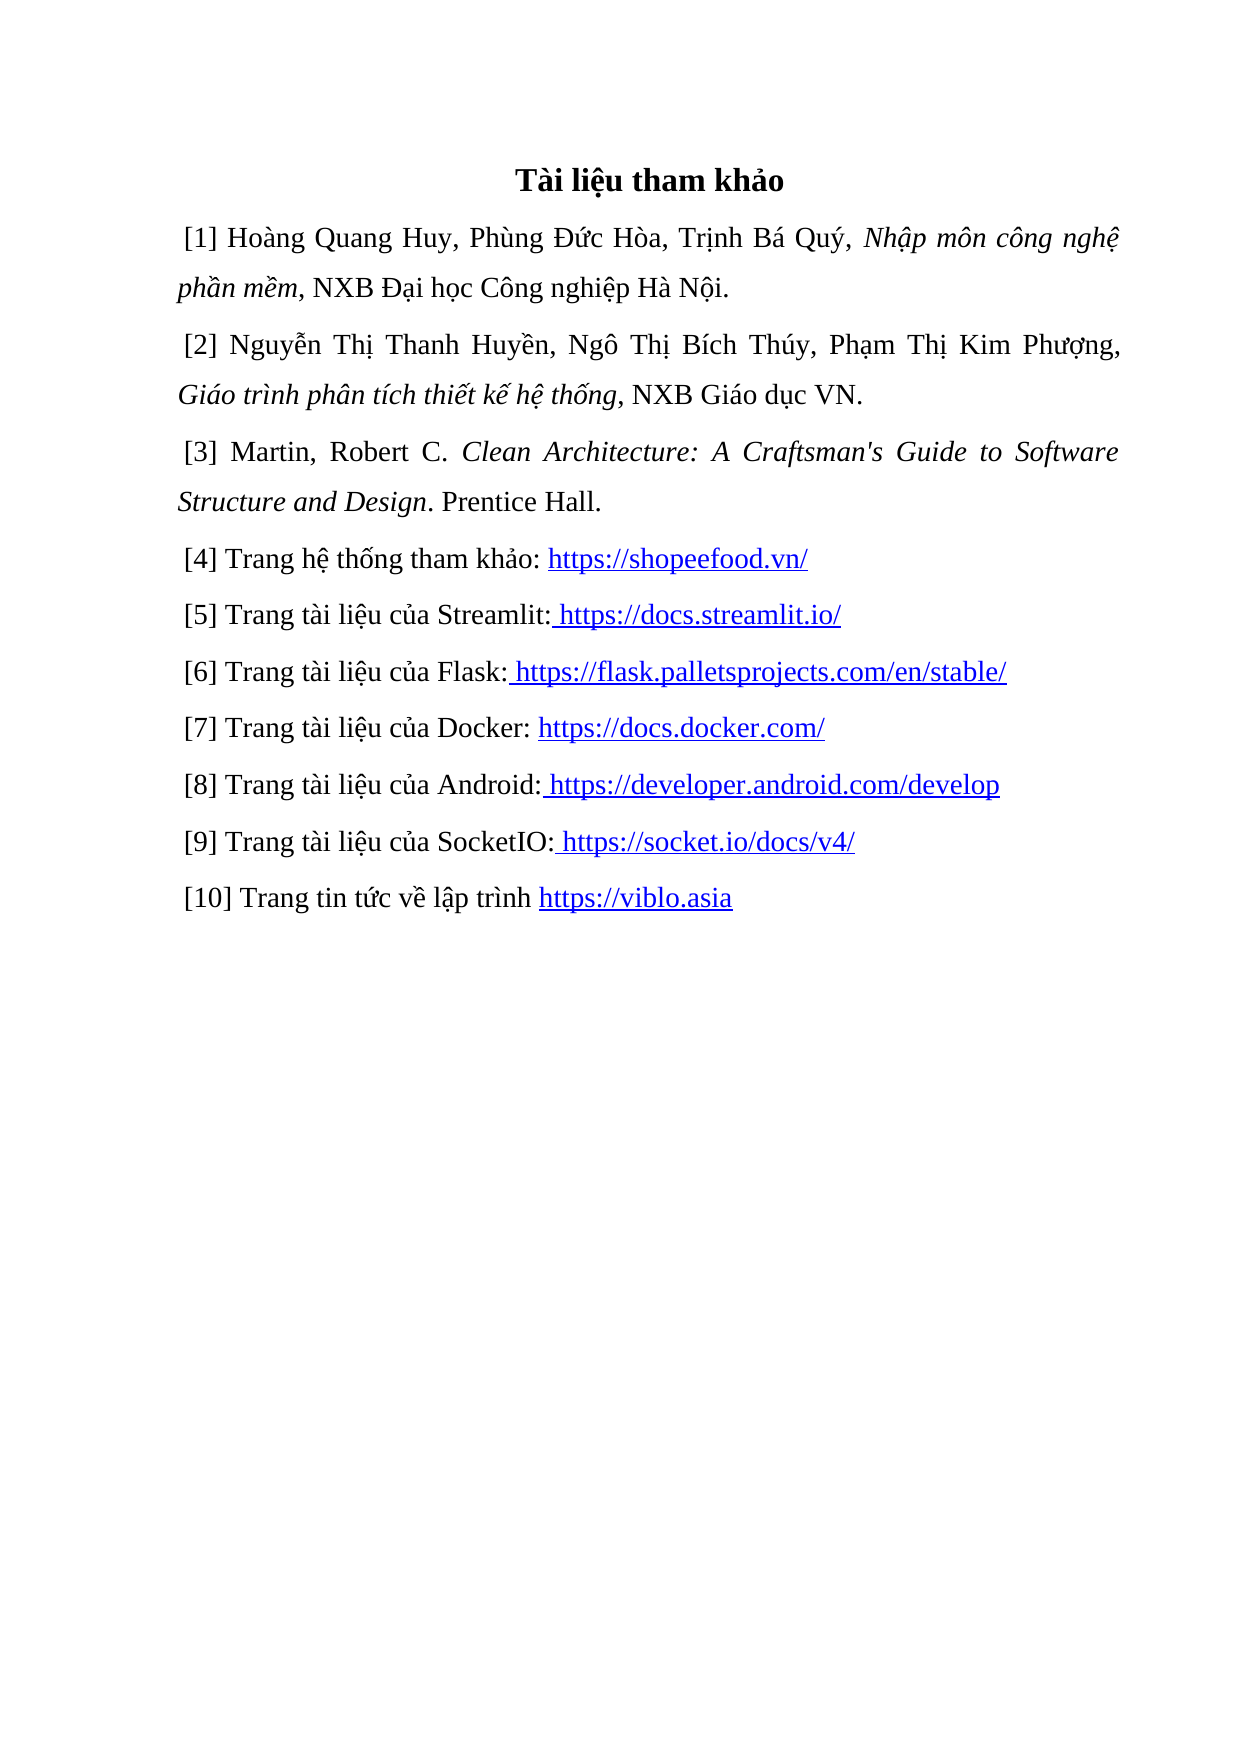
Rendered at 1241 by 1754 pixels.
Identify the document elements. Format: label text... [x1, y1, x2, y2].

text [7] Trang tài liệu của Docker: https://docs.docker.com/ [177, 711, 1122, 744]
text [5] Trang tài liệu của Streamlit: https://docs.streamlit.io/ [177, 597, 1122, 631]
text [2] Nguyễn Thị Thanh Huyền, Ngô Thị Bích Thúy, Phạm Thị Kim Phượng, Giáo trình phân tích thiết kế hệ thống, NXB Giáo dục VN. [177, 327, 1122, 411]
text [4] Trang hệ thống tham khảo: https://shopeefood.vn/ [177, 541, 1122, 574]
text [8] Trang tài liệu của Android: https://developer.android.com/develop [177, 767, 1122, 801]
text [9] Trang tài liệu của SocketIO: https://socket.io/docs/v4/ [177, 824, 1122, 857]
text [6] Trang tài liệu của Flask: https://flask.palletsprojects.com/en/stable/ [177, 654, 1122, 687]
text [1] Hoàng Quang Huy, Phùng Đức Hòa, Trịnh Bá Quý, Nhập môn công nghệ phần mềm, NXB Đại học Công nghiệp Hà Nội. [177, 220, 1122, 304]
text [10] Trang tin tức về lập trình https://viblo.asia [177, 880, 1122, 914]
text [3] Martin, Robert C. Clean Architecture: A Craftsman's Guide to Software Structure and Design. Prentice Hall. [177, 434, 1122, 518]
subtitle Tài liệu tham khảo [177, 160, 1122, 198]
